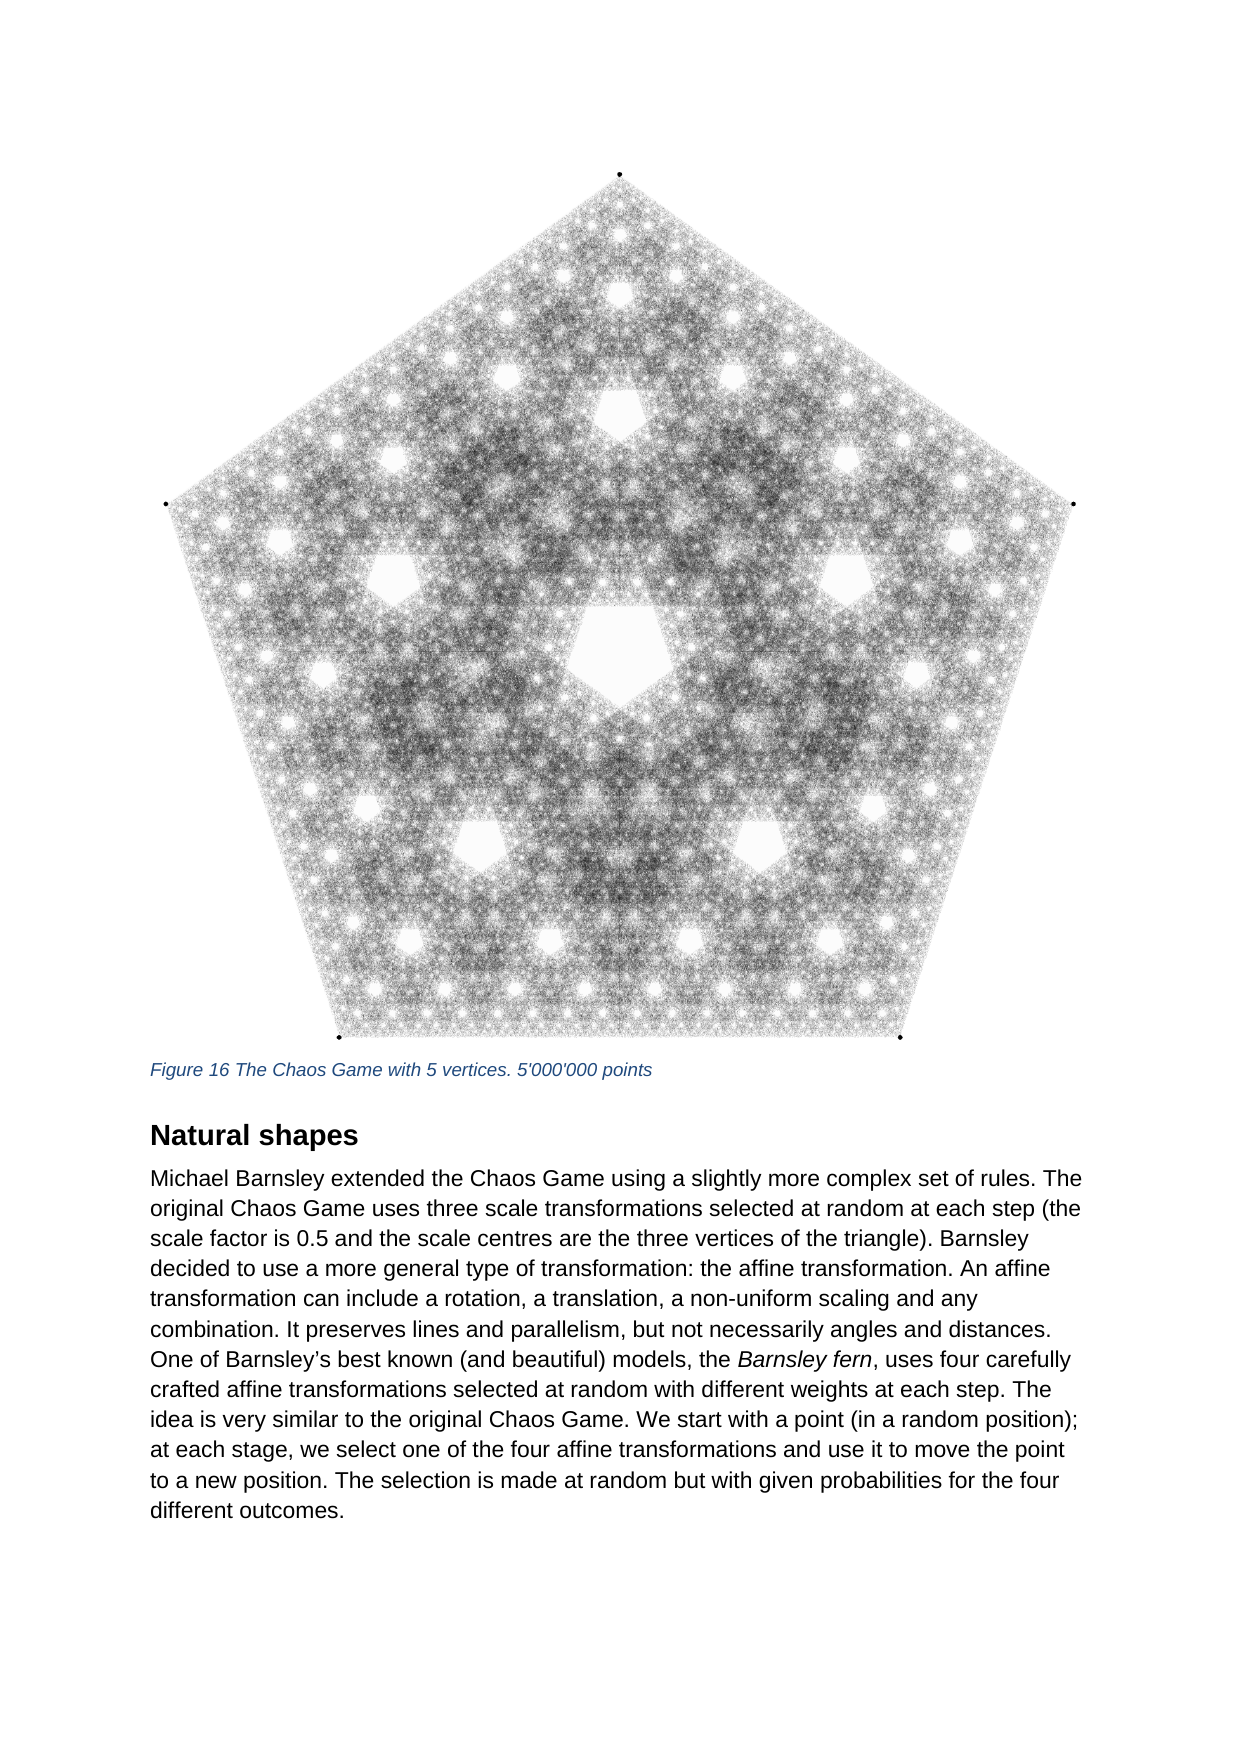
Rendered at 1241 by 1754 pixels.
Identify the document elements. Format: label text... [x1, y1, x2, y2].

picture [150, 150, 1089, 1055]
text One of Barnsley’s best known (and beautiful) models, the Barnsley fern, uses four carefully crafted affine transformations selected at random with different weights at each step. The idea is very similar to the original Chaos Game. We start with a point (in a random position); at each stage, we select one of the four affine transformations and use it to move the point to a new position. The selection is made at random but with given probabilities for the four different outcomes. [150, 1346, 1090, 1523]
subtitle Natural shapes [150, 1118, 1090, 1151]
text Michael Barnsley extended the Chaos Game using a slightly more complex set of rules. The original Chaos Game uses three scale transformations selected at random at each step (the scale factor is 0.5 and the scale centres are the three vertices of the triangle). Barnsley decided to use a more general type of transformation: the affine transformation. An affine transformation can include a rotation, a translation, a non-uniform scaling and any combination. It preserves lines and parallelism, but not necessarily angles and distances. [150, 1164, 1090, 1342]
